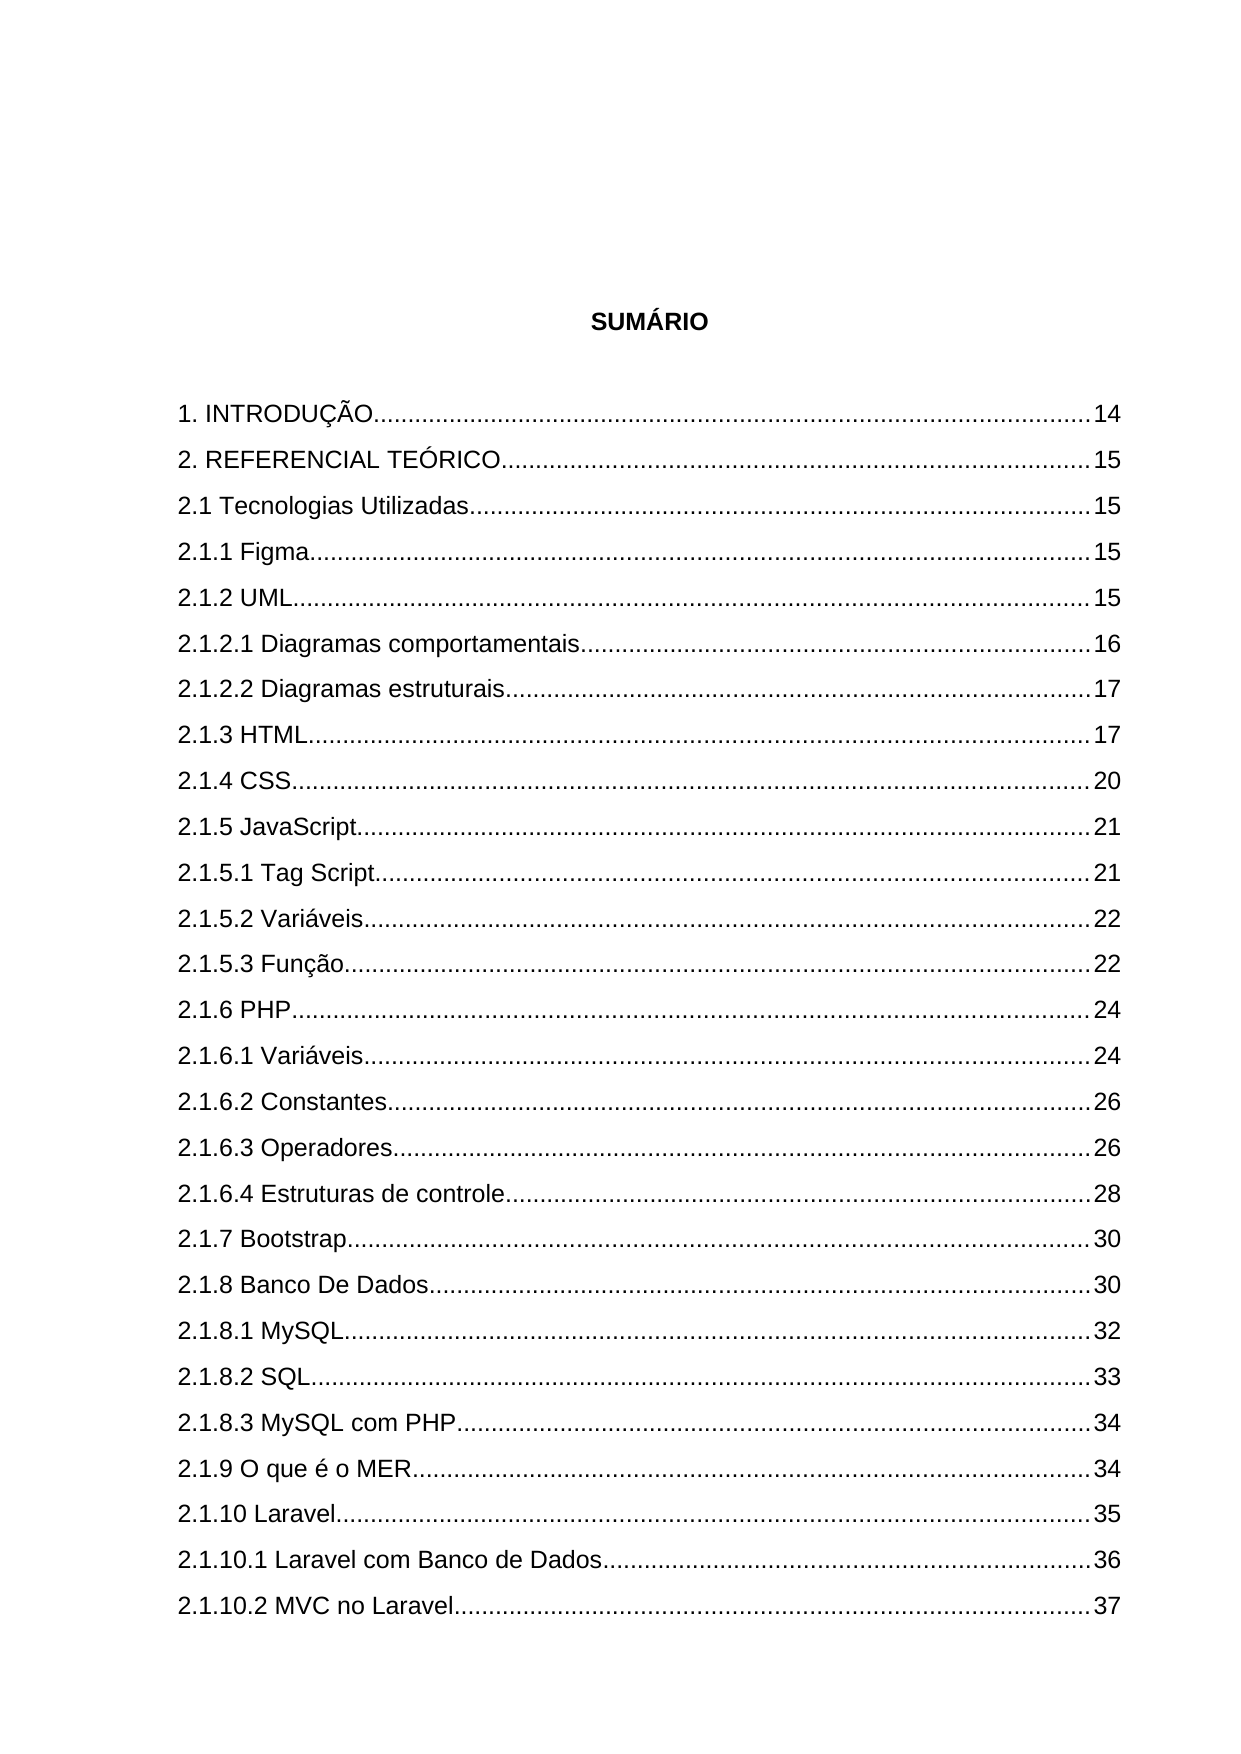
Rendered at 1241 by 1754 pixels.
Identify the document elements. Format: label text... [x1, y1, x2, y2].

text 2.1.5.1 Tag Script 21 [177, 851, 1122, 887]
text 2.1.5.3 Função 22 [177, 943, 1122, 978]
text 2.1.8.2 SQL 33 [177, 1355, 1122, 1391]
text 2.1.8.1 MySQL 32 [177, 1309, 1122, 1345]
text 2.1.10.2 MVC no Laravel 37 [177, 1584, 1122, 1620]
text 2.1.3 HTML 17 [177, 714, 1122, 749]
text 2.1.6.4 Estruturas de controle 28 [177, 1172, 1122, 1207]
text 2.1.9 O que é o MER 34 [177, 1447, 1122, 1482]
text 2.1.4 CSS 20 [177, 759, 1122, 795]
text 2.1.1 Figma 15 [177, 530, 1122, 566]
text 2.1.6.3 Operadores 26 [177, 1126, 1122, 1162]
text 2.1.2.2 Diagramas estruturais 17 [177, 668, 1122, 703]
text 2.1.6.2 Constantes 26 [177, 1080, 1122, 1116]
text 2.1.5 JavaScript 21 [177, 805, 1122, 841]
text 2.1.10 Laravel 35 [177, 1493, 1122, 1528]
text 2.1.8 Banco De Dados 30 [177, 1264, 1122, 1299]
text 2.1 Tecnologias Utilizadas 15 [177, 484, 1122, 520]
text 2. REFERENCIAL TEÓRICO 15 [177, 439, 1122, 474]
text 2.1.6 PHP 24 [177, 989, 1122, 1024]
text 2.1.2 UML 15 [177, 576, 1122, 612]
text 2.1.7 Bootstrap 30 [177, 1218, 1122, 1253]
text 2.1.10.1 Laravel com Banco de Dados 36 [177, 1539, 1122, 1574]
text 2.1.5.2 Variáveis 22 [177, 897, 1122, 932]
text SUMÁRIO [177, 307, 1122, 335]
text 2.1.2.1 Diagramas comportamentais 16 [177, 622, 1122, 657]
text 2.1.8.3 MySQL com PHP 34 [177, 1401, 1122, 1437]
text 1. INTRODUÇÃO 14 [177, 393, 1122, 428]
text 2.1.6.1 Variáveis 24 [177, 1034, 1122, 1070]
